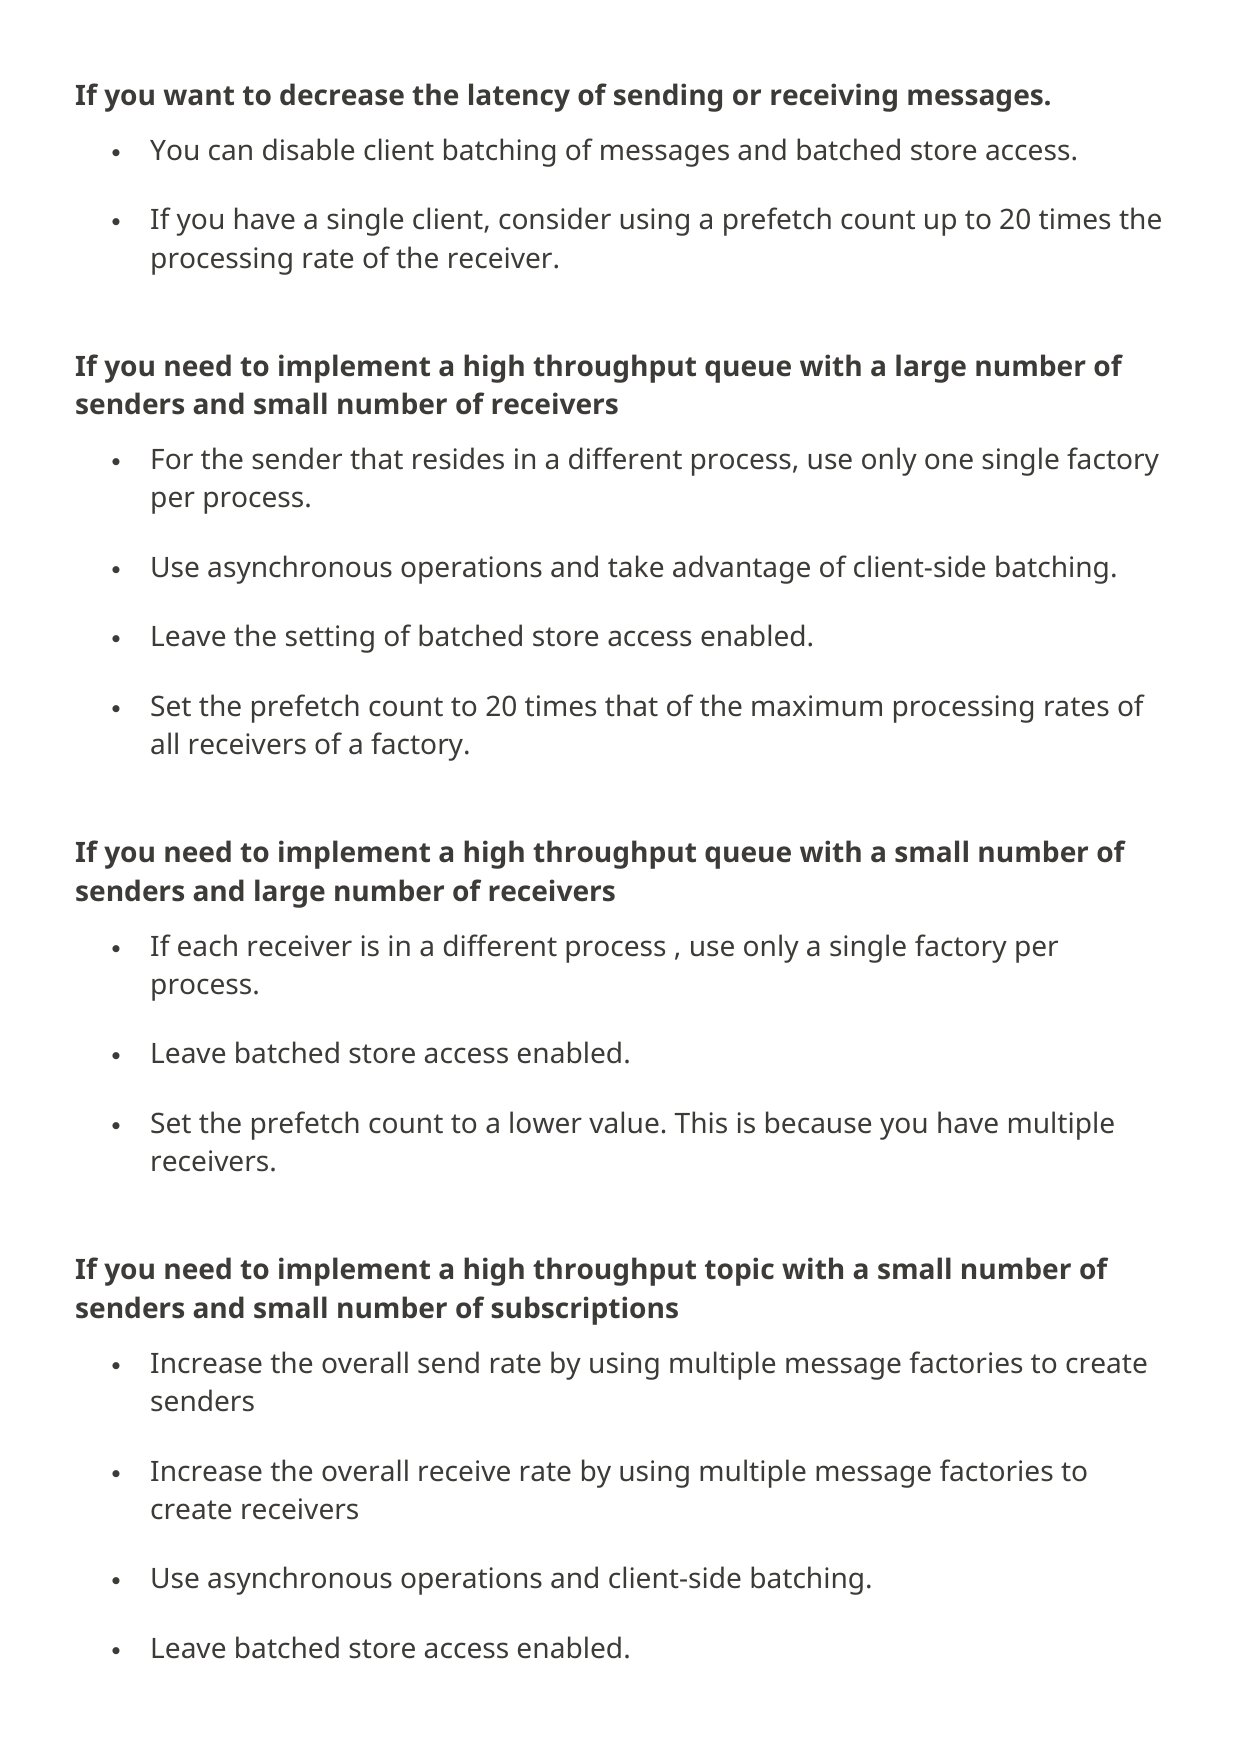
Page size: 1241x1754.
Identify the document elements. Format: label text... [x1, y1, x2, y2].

list For the sender that resides in a different process, use only one single factory per process. [112, 439, 1165, 516]
list If you have a single client, consider using a prefetch count up to 20 times the processing rate of the receiver. [112, 199, 1165, 276]
text If you need to implement a high throughput topic with a small number of senders and small number of subscriptions [75, 1249, 1165, 1326]
list Increase the overall receive rate by using multiple message factories to create receivers [112, 1451, 1165, 1527]
list Leave batched store access enabled. [112, 1628, 1165, 1667]
text If you need to implement a high throughput queue with a large number of senders and small number of receivers [75, 346, 1165, 422]
list Leave batched store access enabled. [112, 1034, 1165, 1072]
list You can disable client batching of messages and batched store access. [112, 130, 1165, 168]
list If each receiver is in a different process , use only a single factory per process. [112, 926, 1165, 1002]
text If you need to implement a high throughput queue with a small number of senders and large number of receivers [75, 832, 1165, 909]
list Set the prefetch count to a lower value. This is because you have multiple receivers. [112, 1103, 1165, 1180]
list Leave the setting of batched store access enabled. [112, 617, 1165, 655]
list Use asynchronous operations and client-side batching. [112, 1559, 1165, 1597]
text If you want to decrease the latency of sending or receiving messages. [75, 75, 1165, 113]
list Use asynchronous operations and take advantage of client-side batching. [112, 547, 1165, 585]
list Set the prefetch count to 20 times that of the maximum processing rates of all receivers of a factory. [112, 686, 1165, 763]
list Increase the overall send rate by using multiple message factories to create senders [112, 1343, 1165, 1419]
